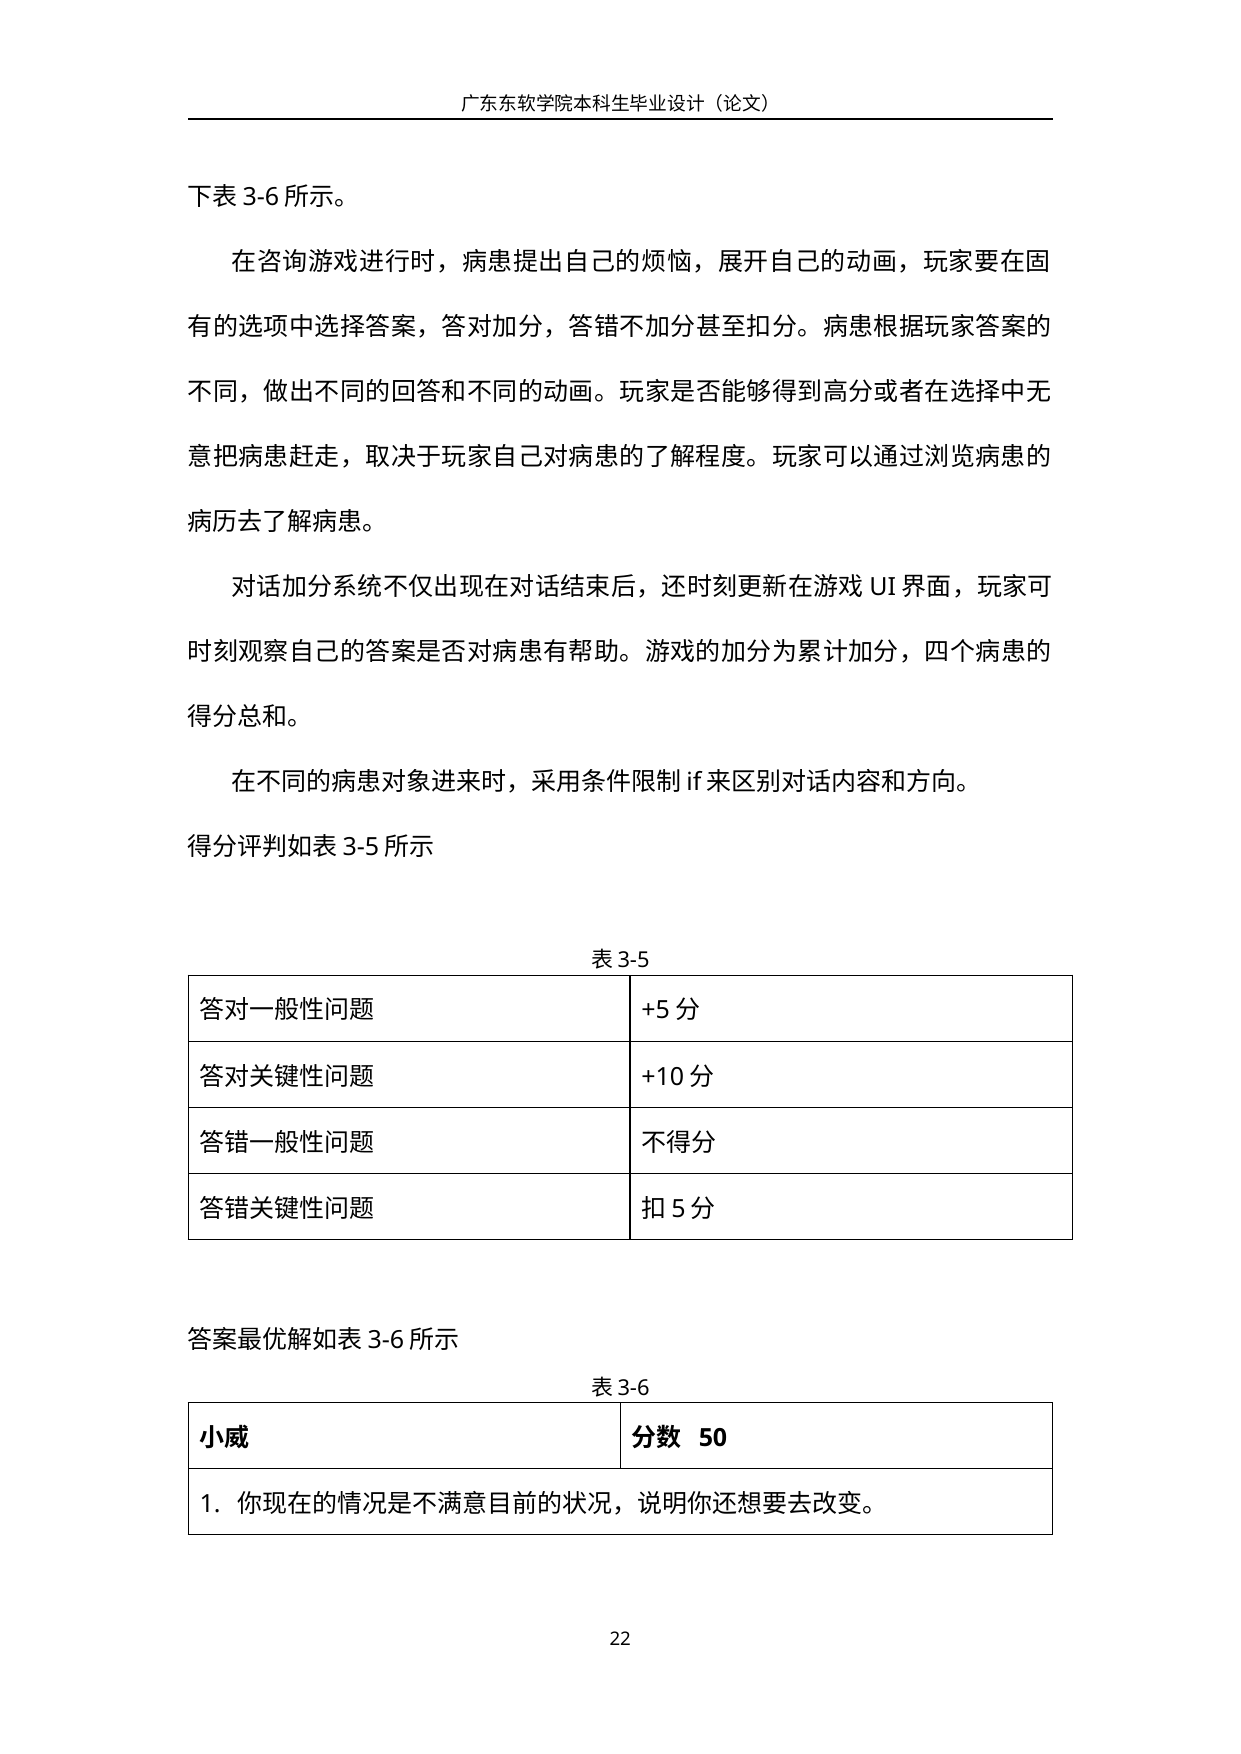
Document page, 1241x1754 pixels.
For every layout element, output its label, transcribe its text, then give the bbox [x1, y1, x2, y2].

table_cell 扣5分 [631, 1174, 1072, 1239]
text 答案最优解如表3-6所示 [187, 1305, 1053, 1370]
text 在咨询游戏进行时，病患提出自己的烦恼，展开自己的动画，玩家要在固有的选项中选择答案，答对加分，答错不加分甚至扣分。病患根据玩家答案的不同，做出不同的回答和不同的动画。玩家是否能够得到高分或者在选择中无意把病患赶走，取决于玩家自己对病患的了解程度。玩家可以通过浏览病患的病历去了解病患。 [187, 227, 1053, 552]
text 得分评判如表3-5所示 [187, 812, 1053, 877]
table_cell 答错一般性问题 [189, 1108, 629, 1173]
table_header 分数 50 [621, 1403, 1052, 1468]
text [187, 162, 1053, 227]
table_header +5分 [631, 976, 1072, 1041]
text 表3-6 [187, 1370, 1053, 1402]
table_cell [189, 1469, 1052, 1534]
table_header 小威 [189, 1403, 620, 1468]
table_cell 答错关键性问题 [189, 1174, 629, 1239]
text 对话加分系统不仅出现在对话结束后，还时刻更新在游戏UI界面，玩家可时刻观察自己的答案是否对病患有帮助。游戏的加分为累计加分，四个病患的得分总和。 [187, 552, 1053, 747]
table_cell 不得分 [631, 1108, 1072, 1173]
text 在不同的病患对象进来时，采用条件限制if来区别对话内容和方向。 [187, 747, 1053, 812]
table_header 答对一般性问题 [189, 976, 629, 1041]
table_cell +10分 [631, 1042, 1072, 1107]
text 表3-5 [187, 942, 1053, 974]
table_cell 答对关键性问题 [189, 1042, 629, 1107]
